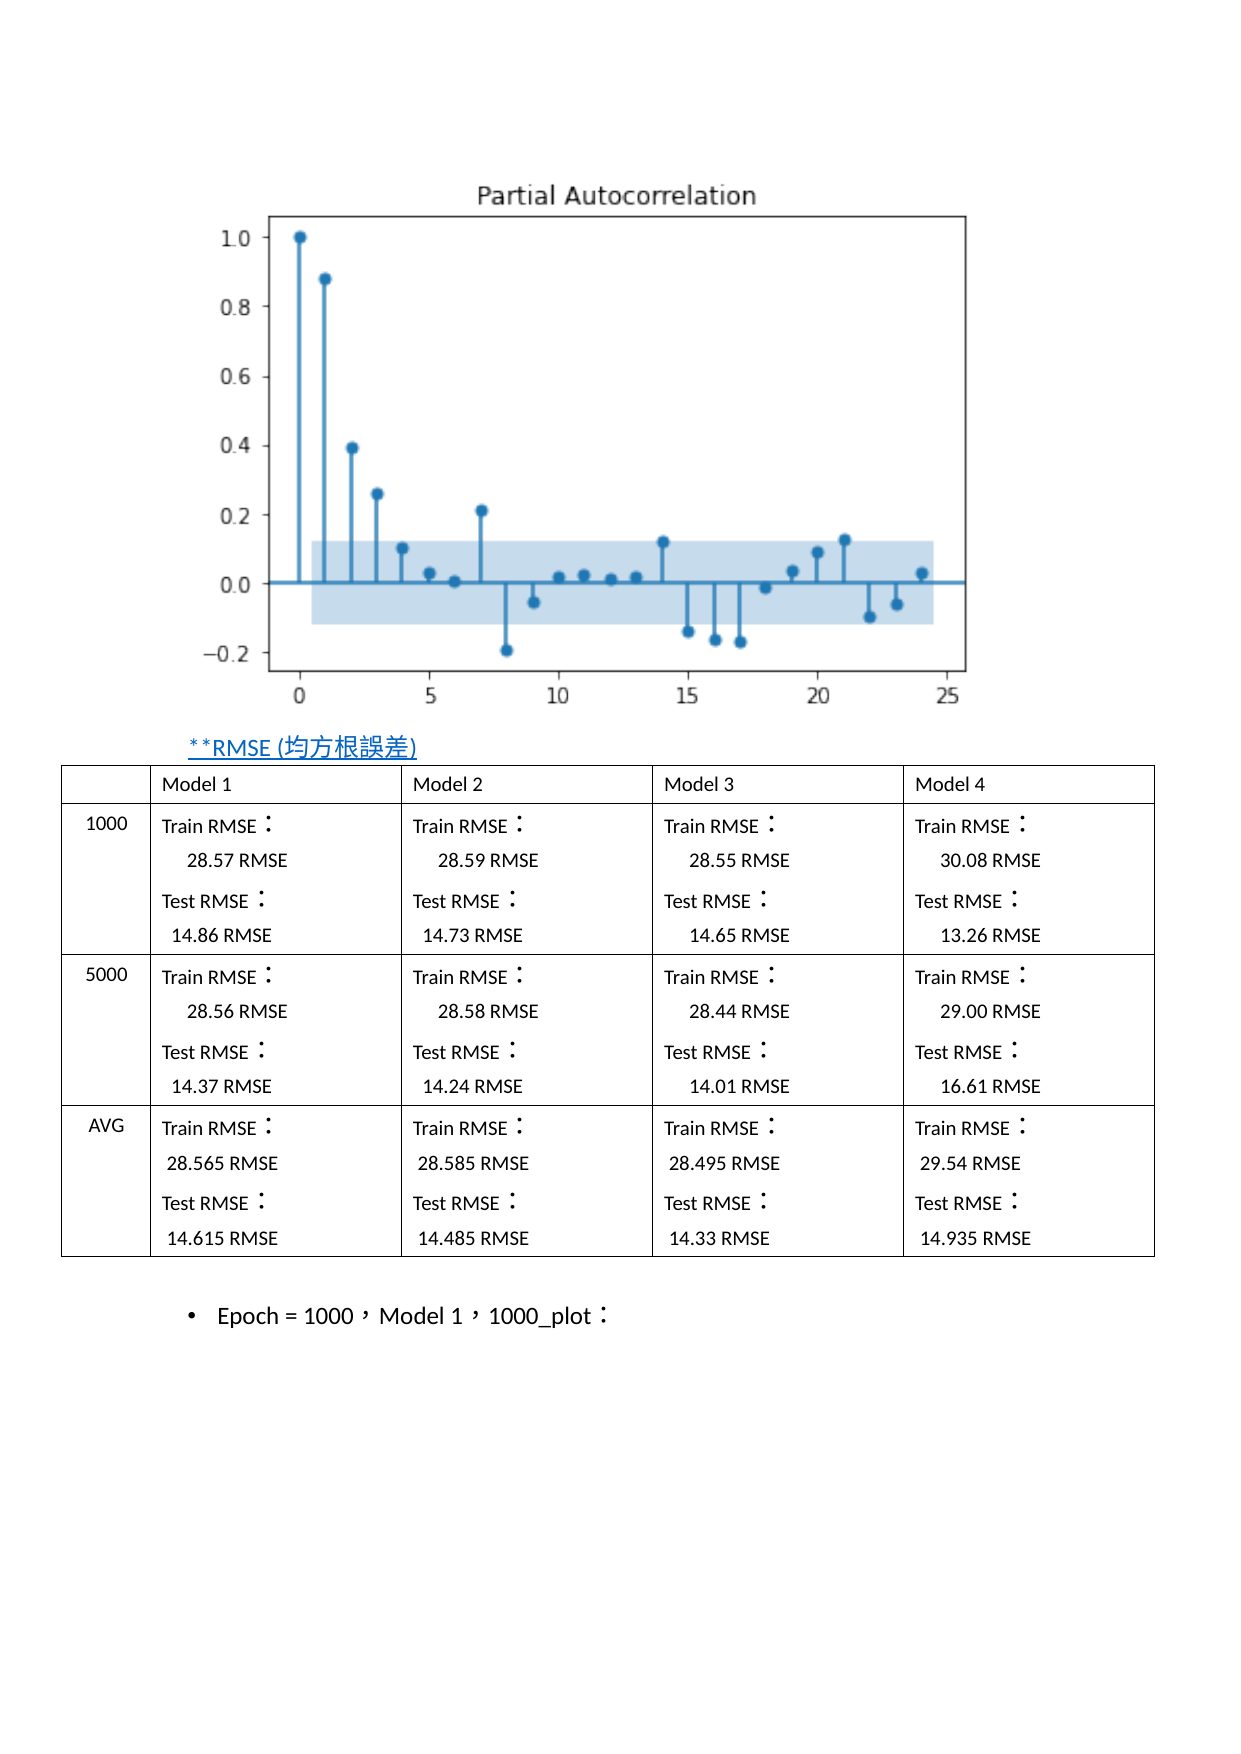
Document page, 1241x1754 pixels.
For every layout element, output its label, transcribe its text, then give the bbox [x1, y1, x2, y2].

table_cell Train RMSE： 28.44 RMSE Test RMSE： 14.01 RMSE [653, 955, 903, 1105]
table_cell 5000 [62, 955, 150, 1105]
table_cell Train RMSE： 29.00 RMSE Test RMSE： 16.61 RMSE [904, 955, 1154, 1105]
table_cell AVG [62, 1106, 150, 1256]
table_header [62, 766, 150, 803]
table_cell 1000 [62, 804, 150, 954]
table_header Model 2 [402, 766, 652, 803]
table_header Model 1 [151, 766, 401, 803]
table_cell Train RMSE： 28.565 RMSE Test RMSE： 14.615 RMSE [151, 1106, 401, 1256]
table_header Model 3 [653, 766, 903, 803]
table_cell Train RMSE： 28.58 RMSE Test RMSE： 14.24 RMSE [402, 955, 652, 1105]
table_cell Train RMSE： 29.54 RMSE Test RMSE： 14.935 RMSE [904, 1106, 1154, 1256]
table_cell Train RMSE： 28.495 RMSE Test RMSE： 14.33 RMSE [653, 1106, 903, 1256]
table_cell Train RMSE： 28.57 RMSE Test RMSE： 14.86 RMSE [151, 804, 401, 954]
table_cell Train RMSE： 28.55 RMSE Test RMSE： 14.65 RMSE [653, 804, 903, 954]
table_cell Train RMSE： 28.585 RMSE Test RMSE： 14.485 RMSE [402, 1106, 652, 1256]
table_cell Train RMSE： 28.56 RMSE Test RMSE： 14.37 RMSE [151, 955, 401, 1105]
table_cell Train RMSE： 30.08 RMSE Test RMSE： 13.26 RMSE [904, 804, 1154, 954]
table_header Model 4 [904, 766, 1154, 803]
picture [187, 170, 980, 721]
text **RMSE (均方根誤差) [187, 727, 1053, 764]
table_cell Train RMSE： 28.59 RMSE Test RMSE： 14.73 RMSE [402, 804, 652, 954]
list Epoch = 1000，Model 1，1000_plot： [187, 1295, 1053, 1332]
